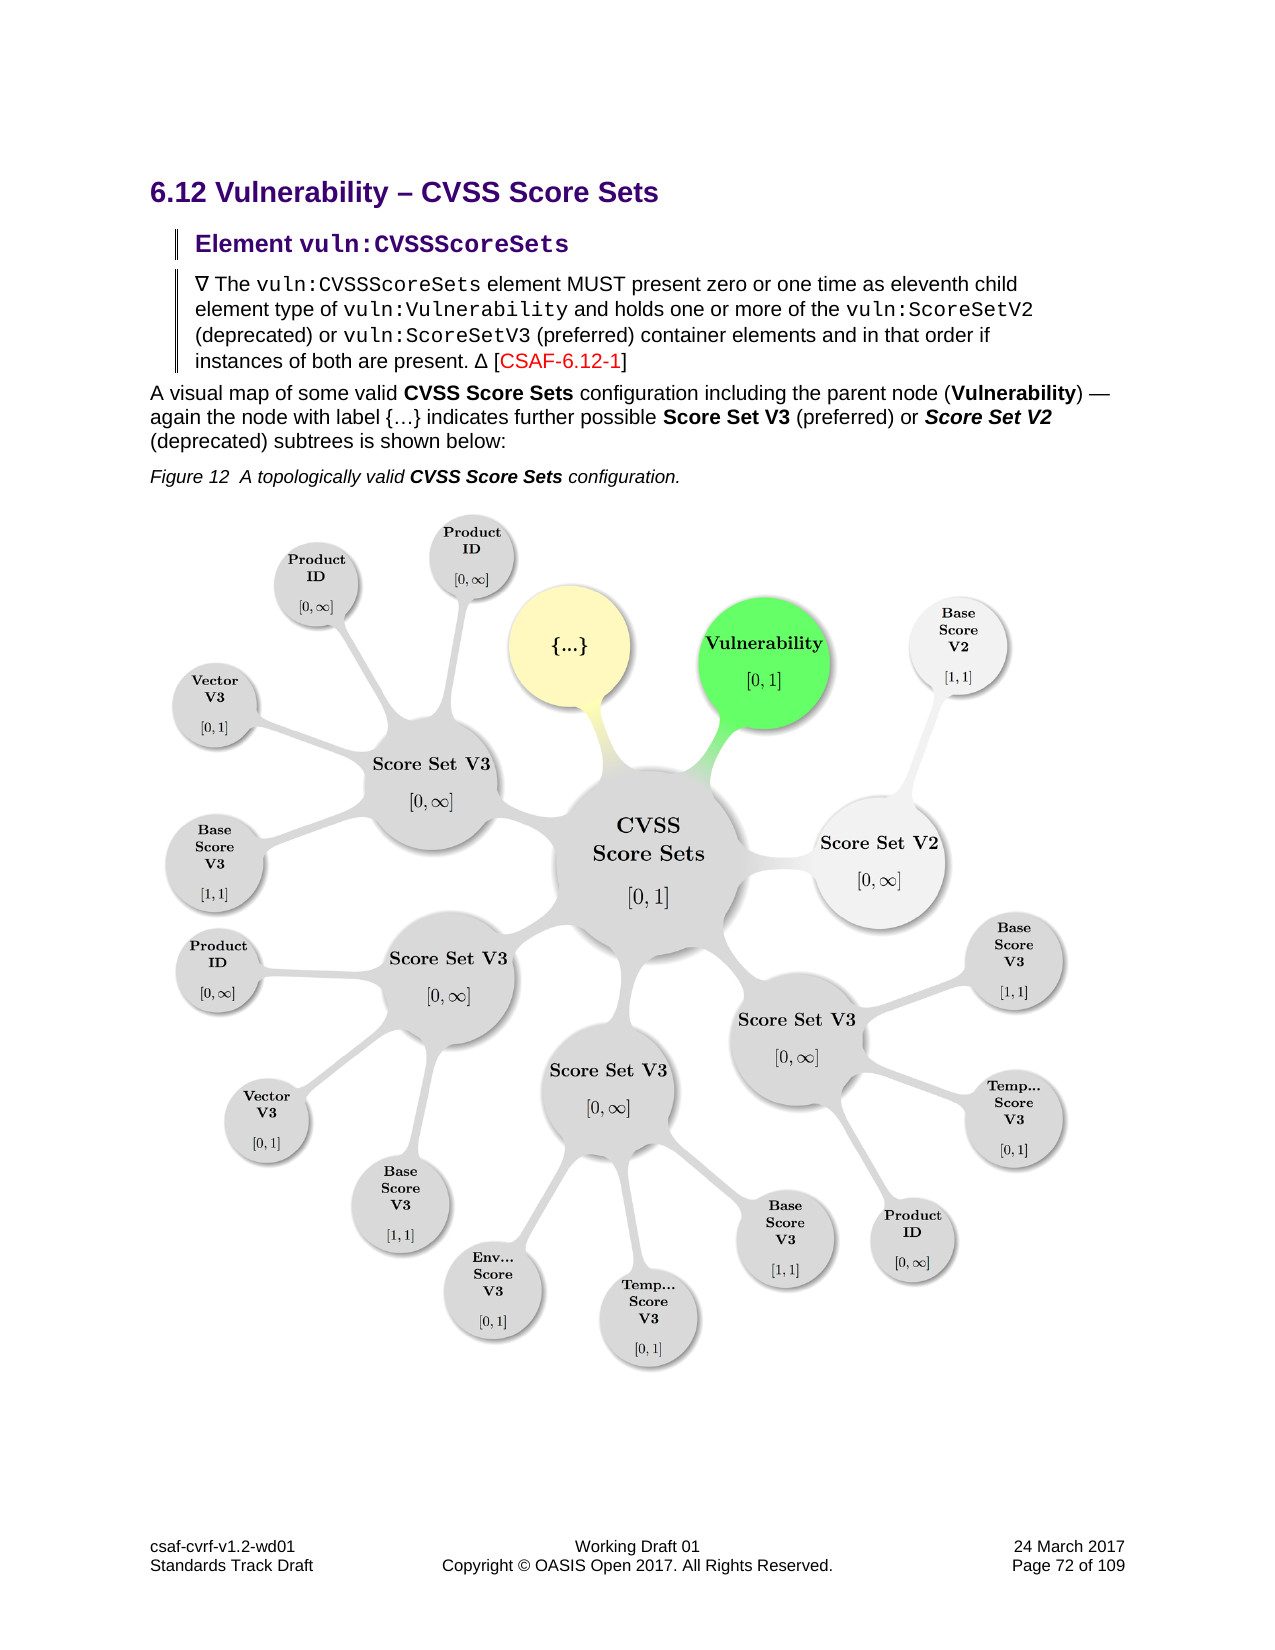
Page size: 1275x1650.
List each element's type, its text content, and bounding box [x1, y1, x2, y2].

text ∇ The vuln:CVSSScoreSets element MUST present zero or one time as eleventh child element type of vuln:Vulnerability and holds one or more of the vuln:ScoreSetV2 (deprecated) or vuln:ScoreSetV3 (preferred) container elements and in that order if instances of both are present. ∆ [CSAF-6.12-1] [178, 269, 1080, 373]
picture [150, 499, 1078, 1382]
subtitle Vulnerability – CVSS Score Sets [150, 175, 1125, 208]
text A visual map of some valid CVSS Score Sets configuration including the parent node (Vulnerability) — again the node with label {…} indicates further possible Score Set V3 (preferred) or Score Set V2 (deprecated) subtrees is shown below: [150, 381, 1125, 453]
subtitle Element vuln:CVSSScoreSets [178, 229, 1125, 260]
